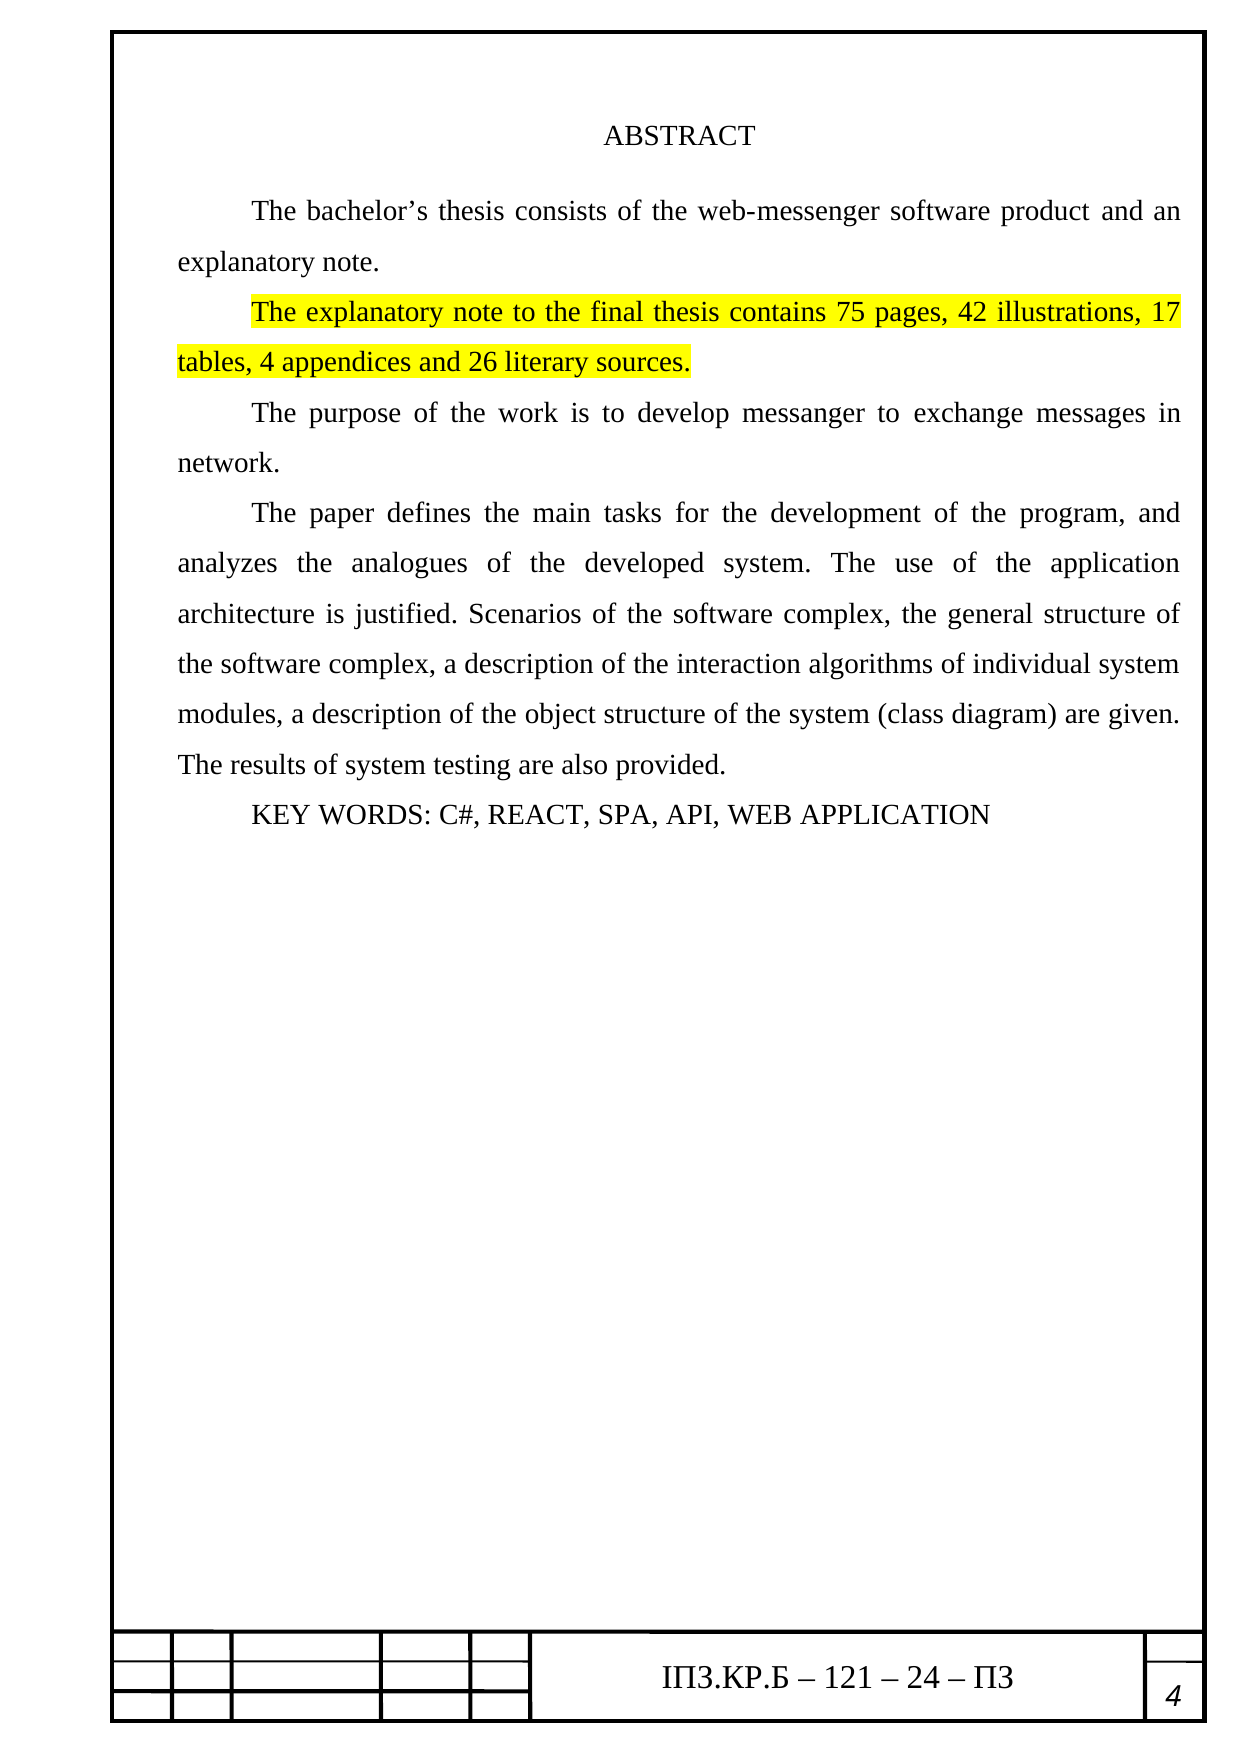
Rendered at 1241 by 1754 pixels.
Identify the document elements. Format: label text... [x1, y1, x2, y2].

text ABSTRACT [177, 118, 1181, 152]
text The bachelor’s thesis consists of the web-messenger software product and an explanatory note. [177, 193, 1181, 277]
text KEY WORDS: C#, REACT, SPA, API, WEB APPLICATION [177, 797, 1181, 831]
text The paper defines the main tasks for the development of the program, and analyzes the analogues of the developed system. The use of the application architecture is justified. Scenarios of the software complex, the general structure of the software complex, a description of the interaction algorithms of individual system modules, a description of the object structure of the system (class diagram) are given. The results of system testing are also provided. [177, 495, 1181, 780]
text The purpose of the work is to develop messanger to exchange messages in network. [177, 395, 1181, 478]
text The explanatory note to the final thesis contains 75 pages, 42 illustrations, 17 tables, 4 appendices and 26 literary sources. [177, 294, 1181, 378]
